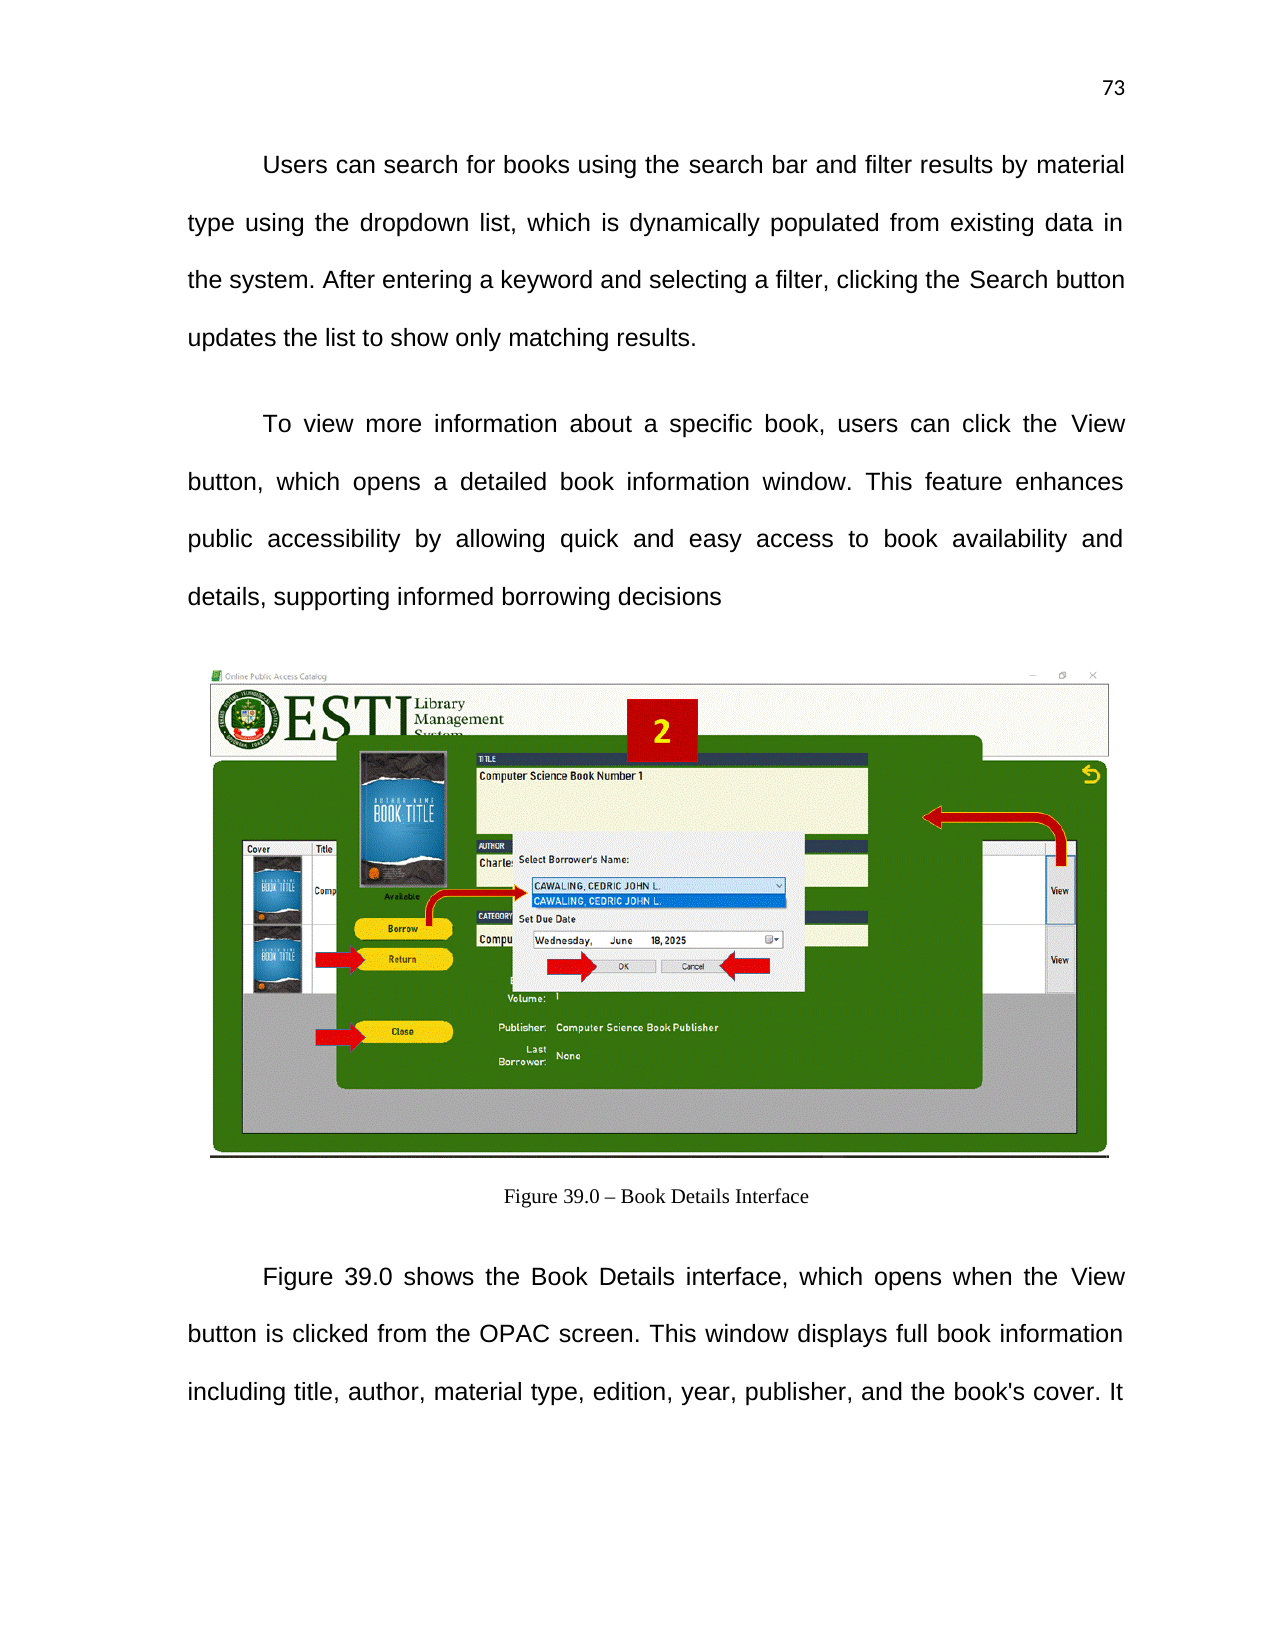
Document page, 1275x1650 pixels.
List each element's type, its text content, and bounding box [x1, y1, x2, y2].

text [187, 1262, 1125, 1406]
text Users can search for books using the search bar and filter results by material type using the dropdown list, which is dynamically populated from existing data in the system. After entering a keyword and selecting a filter, clicking the Search button updates the list to show only matching results. [187, 150, 1125, 351]
picture [191, 668, 1122, 1161]
text To view more information about a specific book, users can click the View button, which opens a detailed book information window. This feature enhances public accessibility by allowing quick and easy access to book availability and details, supporting informed borrowing decisions [187, 409, 1125, 610]
